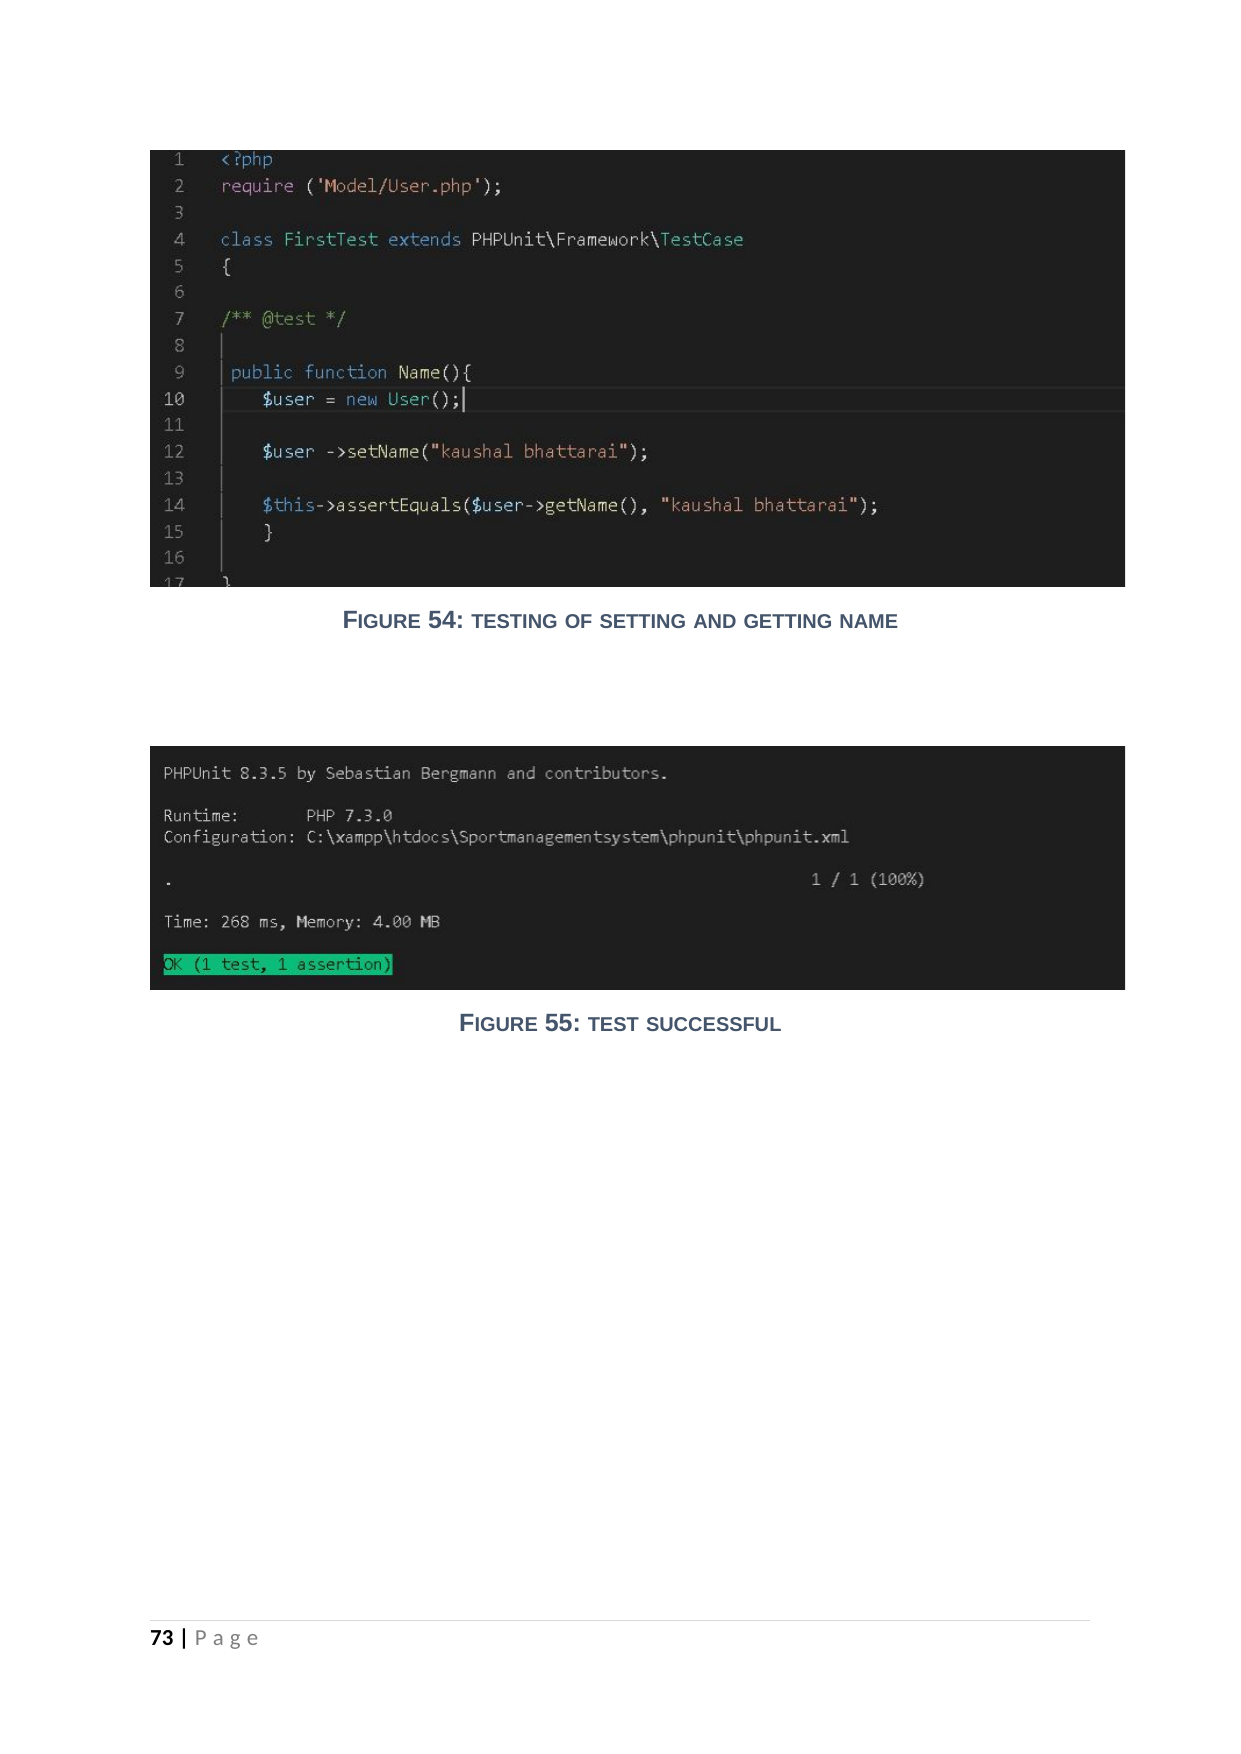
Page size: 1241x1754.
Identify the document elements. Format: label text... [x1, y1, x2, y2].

text Figure 54: testing of setting and getting name [150, 605, 1090, 634]
text Figure 55: test successful [150, 1008, 1090, 1037]
picture [150, 746, 1125, 990]
picture [150, 150, 1125, 587]
